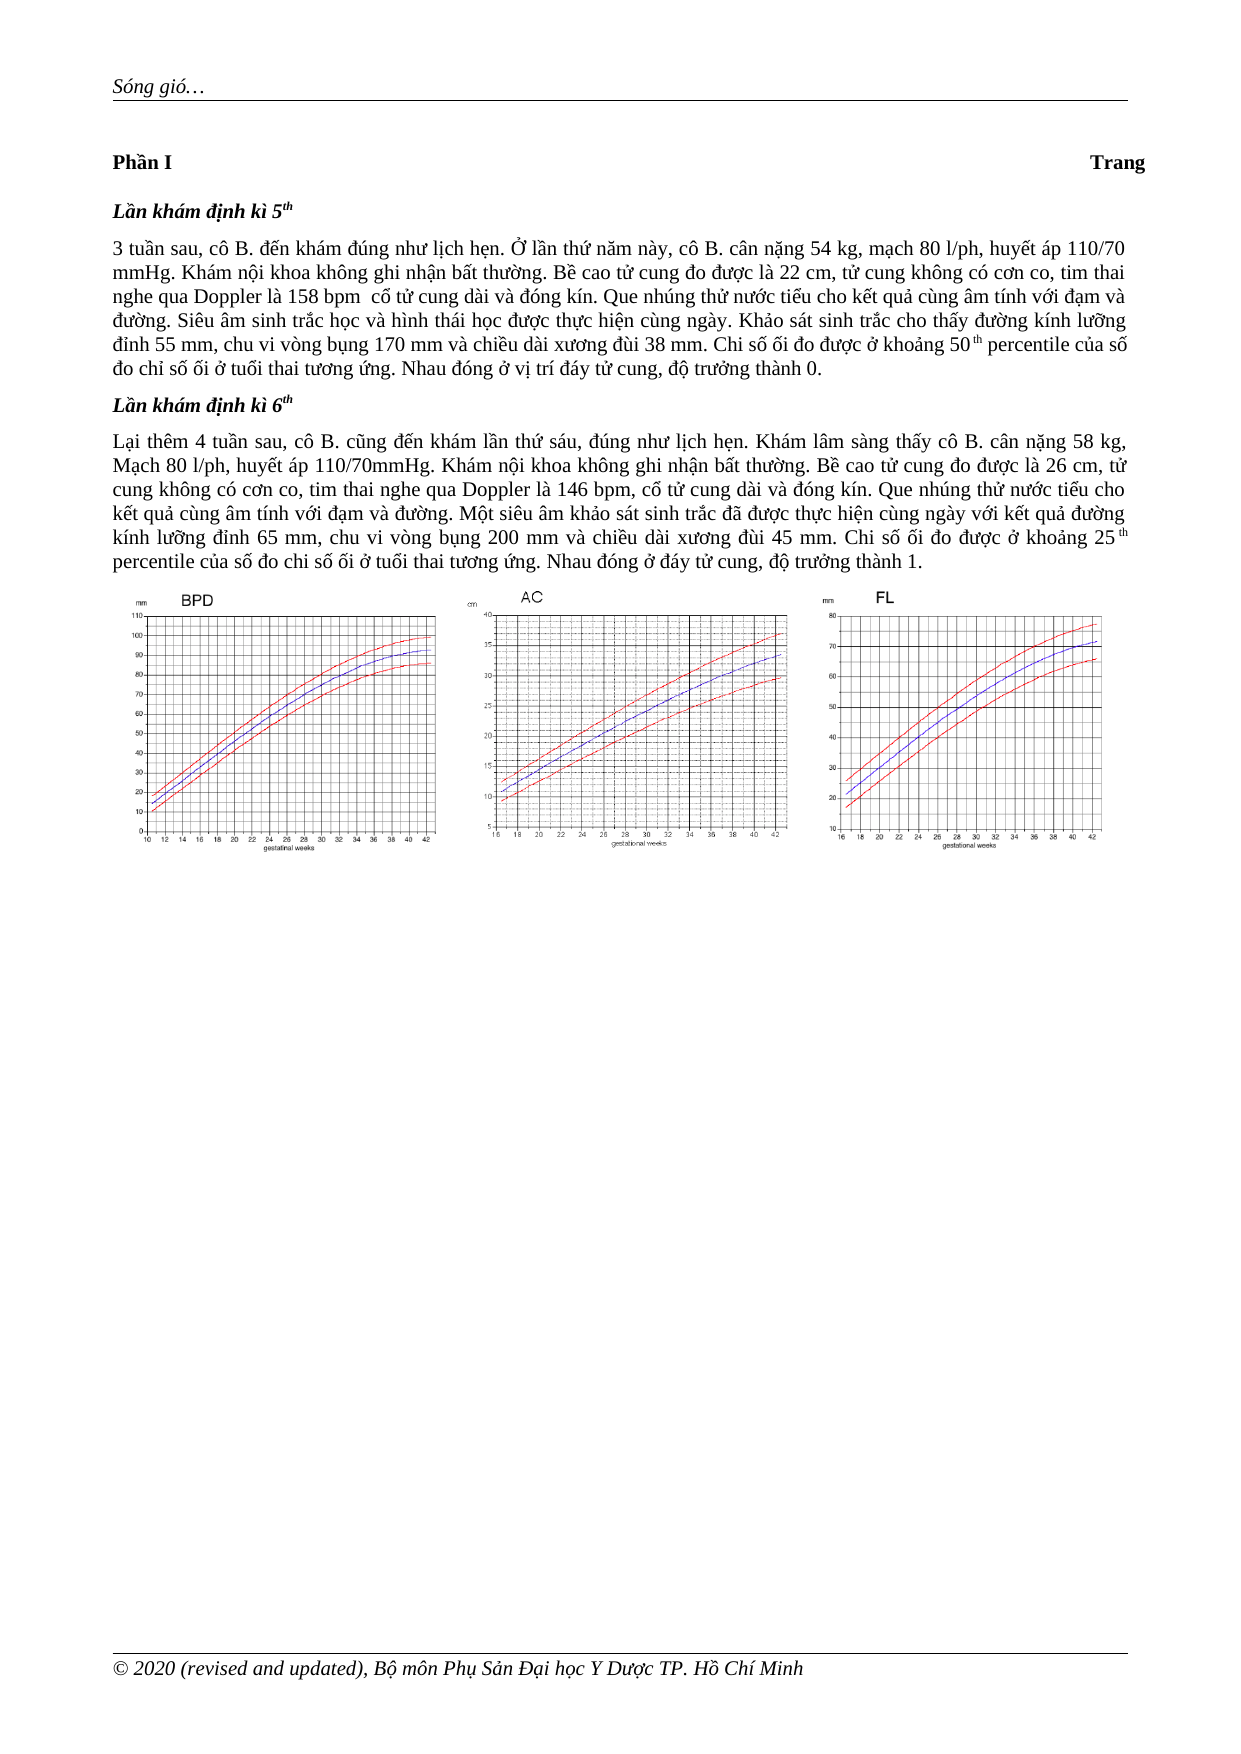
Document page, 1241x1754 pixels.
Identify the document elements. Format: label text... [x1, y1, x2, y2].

text Lần khám định kì 6th [112, 392, 1128, 417]
table_header [454, 586, 807, 867]
text 3 tuần sau, cô B. đến khám đúng như lịch hẹn. Ở lần thứ năm này, cô B. cân nặng 54 kg, mạch 80 l/ph, huyết áp 110/70 mmHg. Khám nội khoa không ghi nhận bất thường. Bề cao tử cung đo được là 22 cm, tử cung không có cơn co, tim thai nghe qua Doppler là 158 bpm cổ tử cung dài và đóng kín. Que nhúng thử nước tiểu cho kết quả cùng âm tính với đạm và đường. Siêu âm sinh trắc học và hình thái học được thực hiện cùng ngày. Khảo sát sinh trắc cho thấy đường kính lưỡng đỉnh 55 mm, chu vi vòng bụng 170 mm và chiều dài xương đùi 38 mm. Chi số ối đo được ở khoảng 50th percentile của số đo chỉ số ối ở tuổi thai tương ứng. Nhau đóng ở vị trí đáy tử cung, độ trưởng thành 0. [112, 236, 1128, 380]
text Lần khám định kì 5th [112, 199, 1128, 223]
table_header [113, 586, 454, 867]
text Lại thêm 4 tuần sau, cô B. cũng đến khám lần thứ sáu, đúng như lịch hẹn. Khám lâm sàng thấy cô B. cân nặng 58 kg, Mạch 80 l/ph, huyết áp 110/70mmHg. Khám nội khoa không ghi nhận bất thường. Bề cao tử cung đo được là 26 cm, tử cung không có cơn co, tim thai nghe qua Doppler là 146 bpm, cổ tử cung dài và đóng kín. Que nhúng thử nước tiểu cho kết quả cùng âm tính với đạm và đường. Một siêu âm khảo sát sinh trắc đã được thực hiện cùng ngày với kết quả đường kính lưỡng đỉnh 65 mm, chu vi vòng bụng 200 mm và chiều dài xương đùi 45 mm. Chi số ối đo được ở khoảng 25th percentile của số đo chi số ối ở tuổi thai tương ứng. Nhau đóng ở đáy tử cung, độ trưởng thành 1. [112, 429, 1128, 573]
picture [464, 586, 796, 851]
table_header [808, 586, 1127, 867]
picture [123, 586, 443, 855]
picture [818, 586, 1110, 854]
text Phần I Trang 2 [112, 150, 1128, 174]
